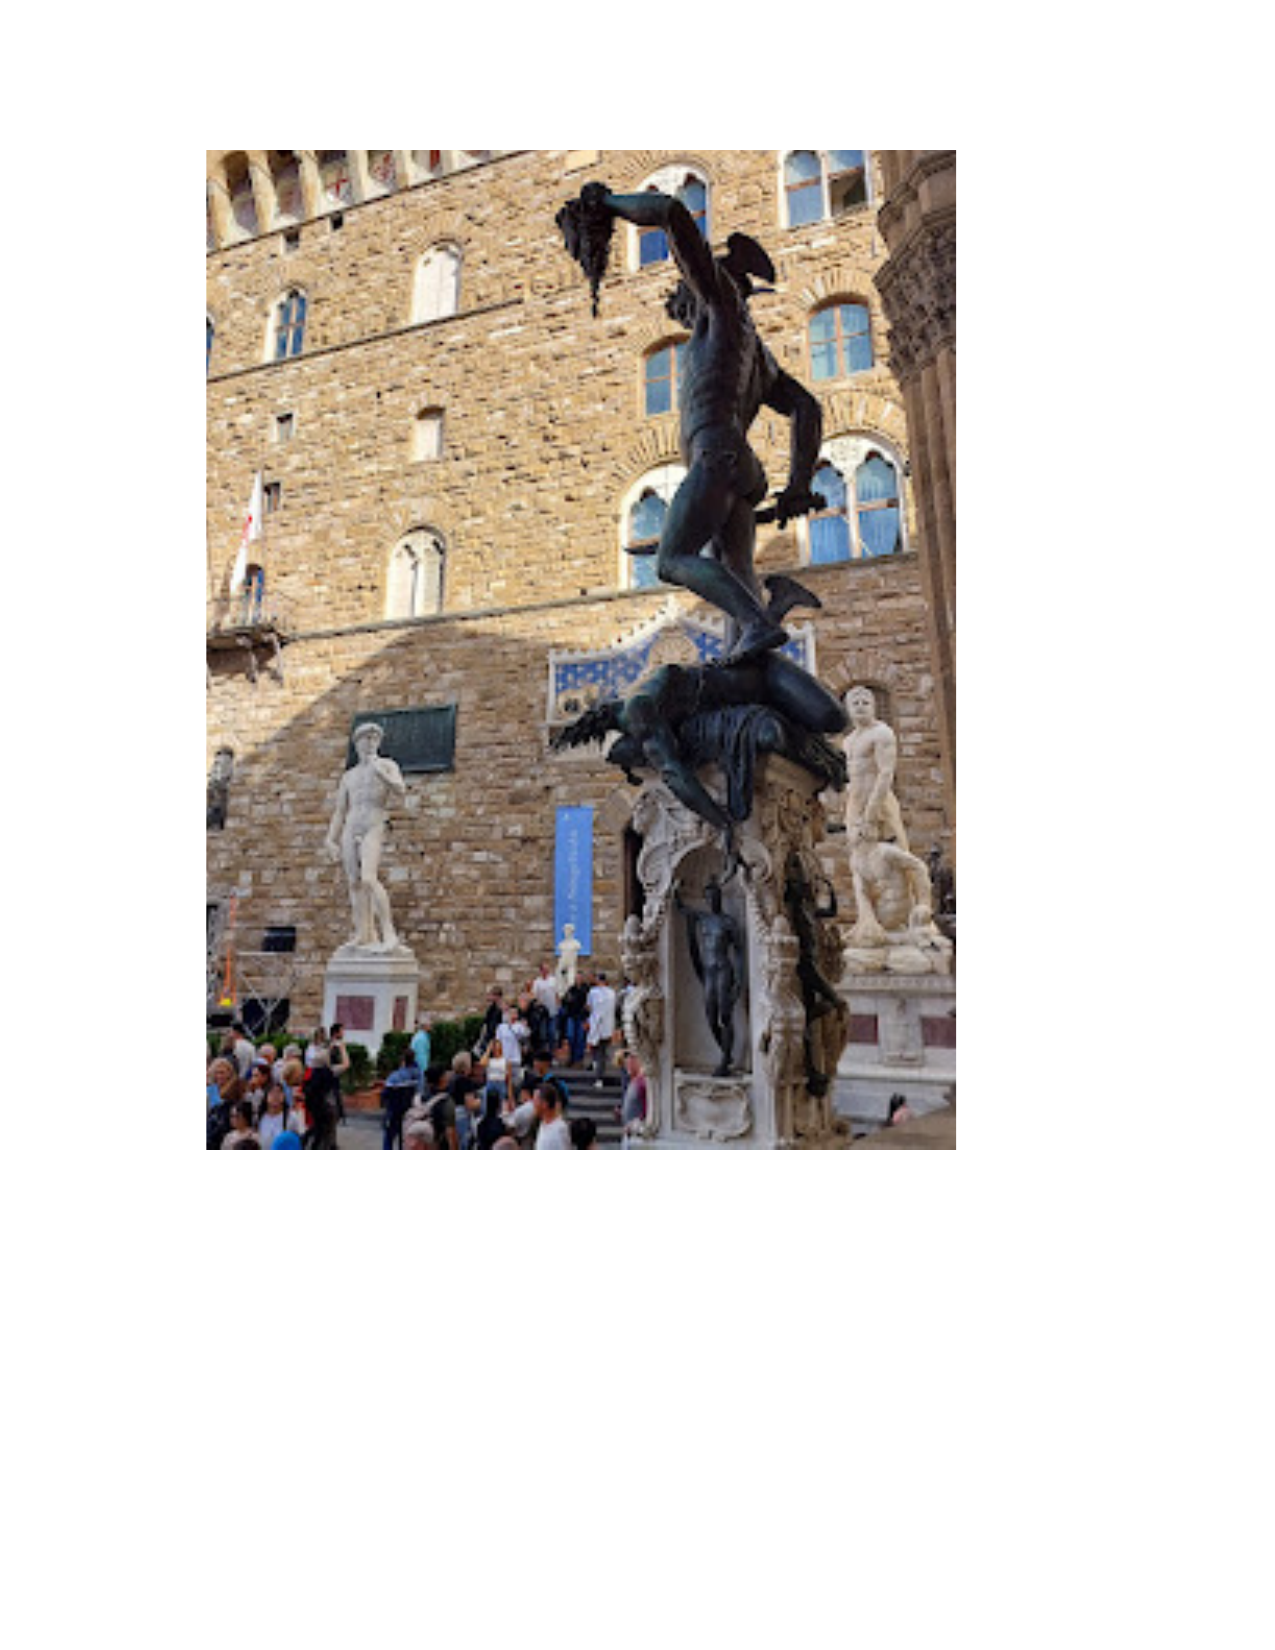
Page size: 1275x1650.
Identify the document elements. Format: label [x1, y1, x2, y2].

picture [206, 150, 957, 1150]
